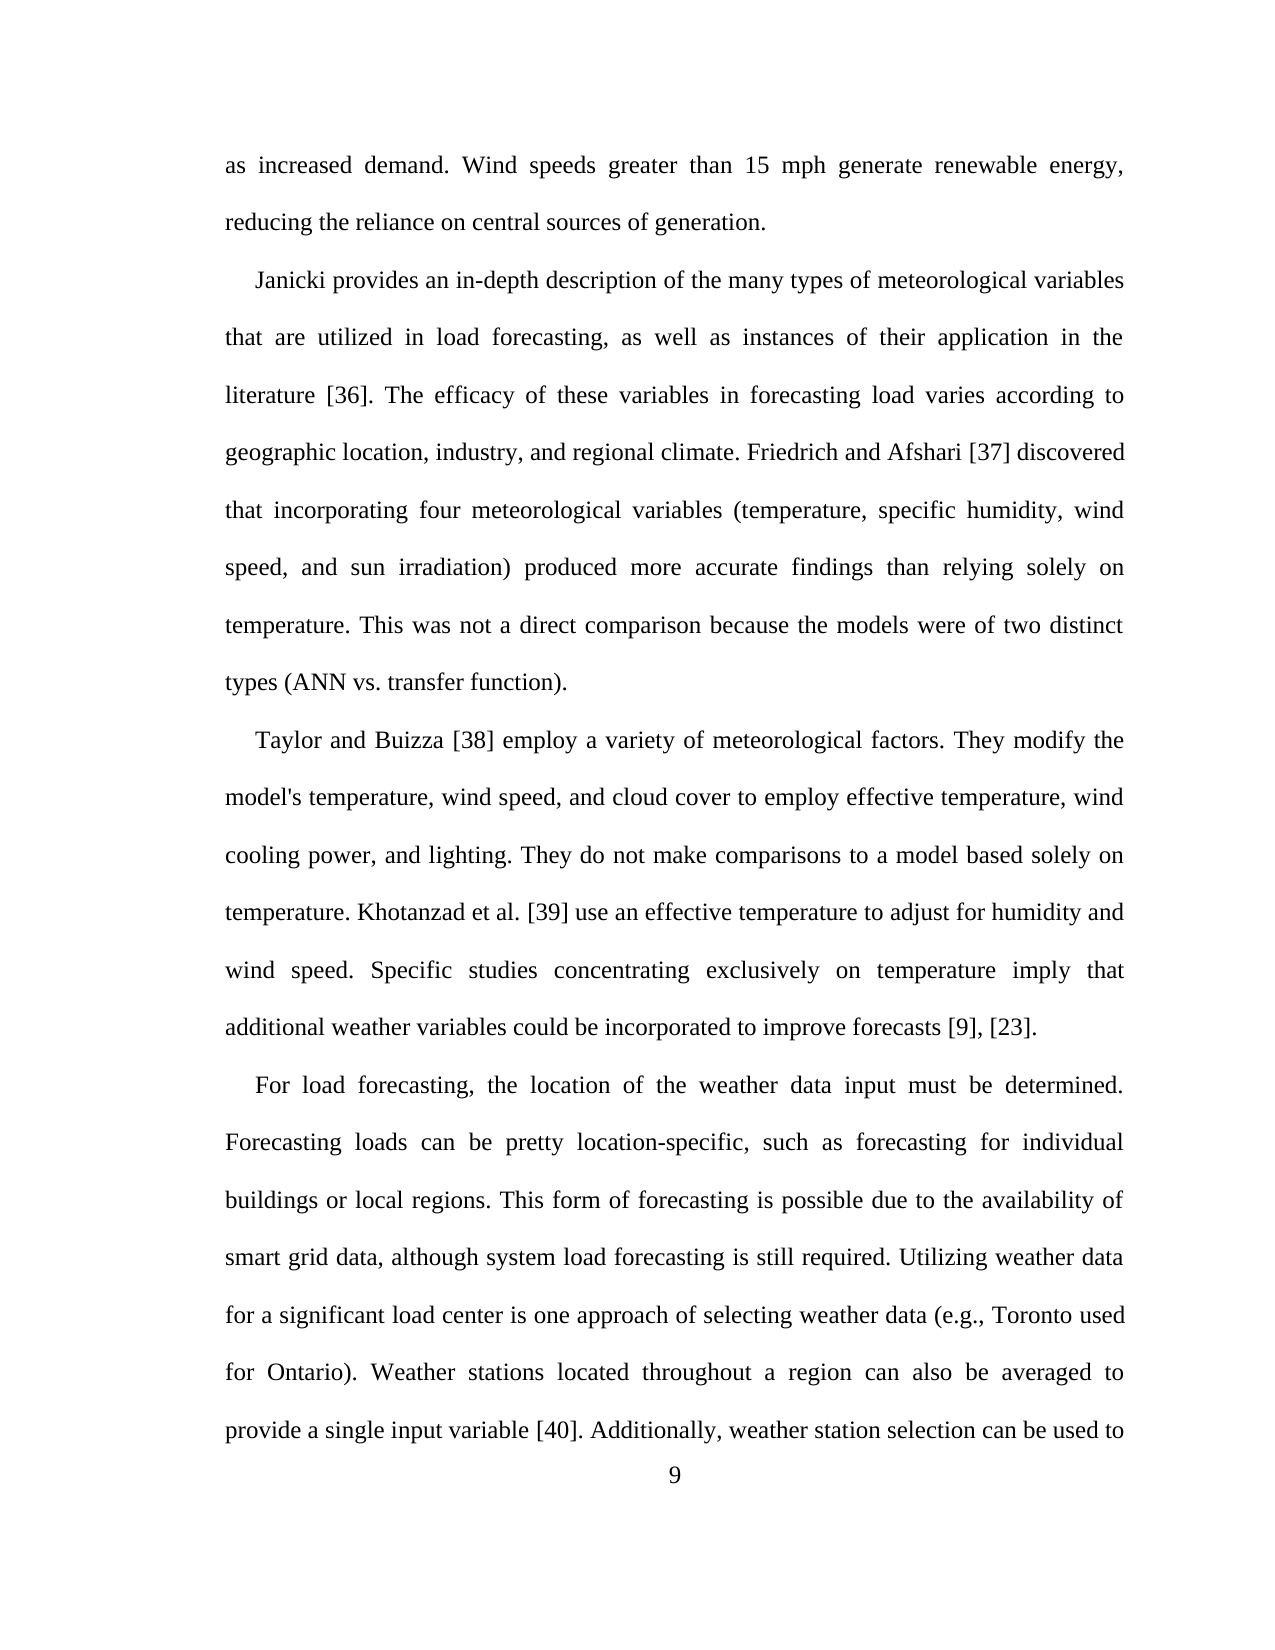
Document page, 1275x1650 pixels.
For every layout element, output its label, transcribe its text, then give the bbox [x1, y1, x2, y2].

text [225, 150, 1125, 236]
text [225, 1070, 1125, 1444]
text Taylor and Buizza [38] employ a variety of meteorological factors. They modify the model's temperature, wind speed, and cloud cover to employ effective temperature, wind cooling power, and lighting. They do not make comparisons to a model based solely on temperature. Khotanzad et al. [39] use an effective temperature to adjust for humidity and wind speed. Specific studies concentrating exclusively on temperature imply that additional weather variables could be incorporated to improve forecasts [9], [23]. [225, 725, 1125, 1041]
text Janicki provides an in-depth description of the many types of meteorological variables that are utilized in load forecasting, as well as instances of their application in the literature [36]. The efficacy of these variables in forecasting load varies according to geographic location, industry, and regional climate. Friedrich and Afshari [37] discovered that incorporating four meteorological variables (temperature, specific humidity, wind speed, and sun irradiation) produced more accurate findings than relying solely on temperature. This was not a direct comparison because the models were of two distinct types (ANN vs. transfer function). [225, 265, 1125, 696]
